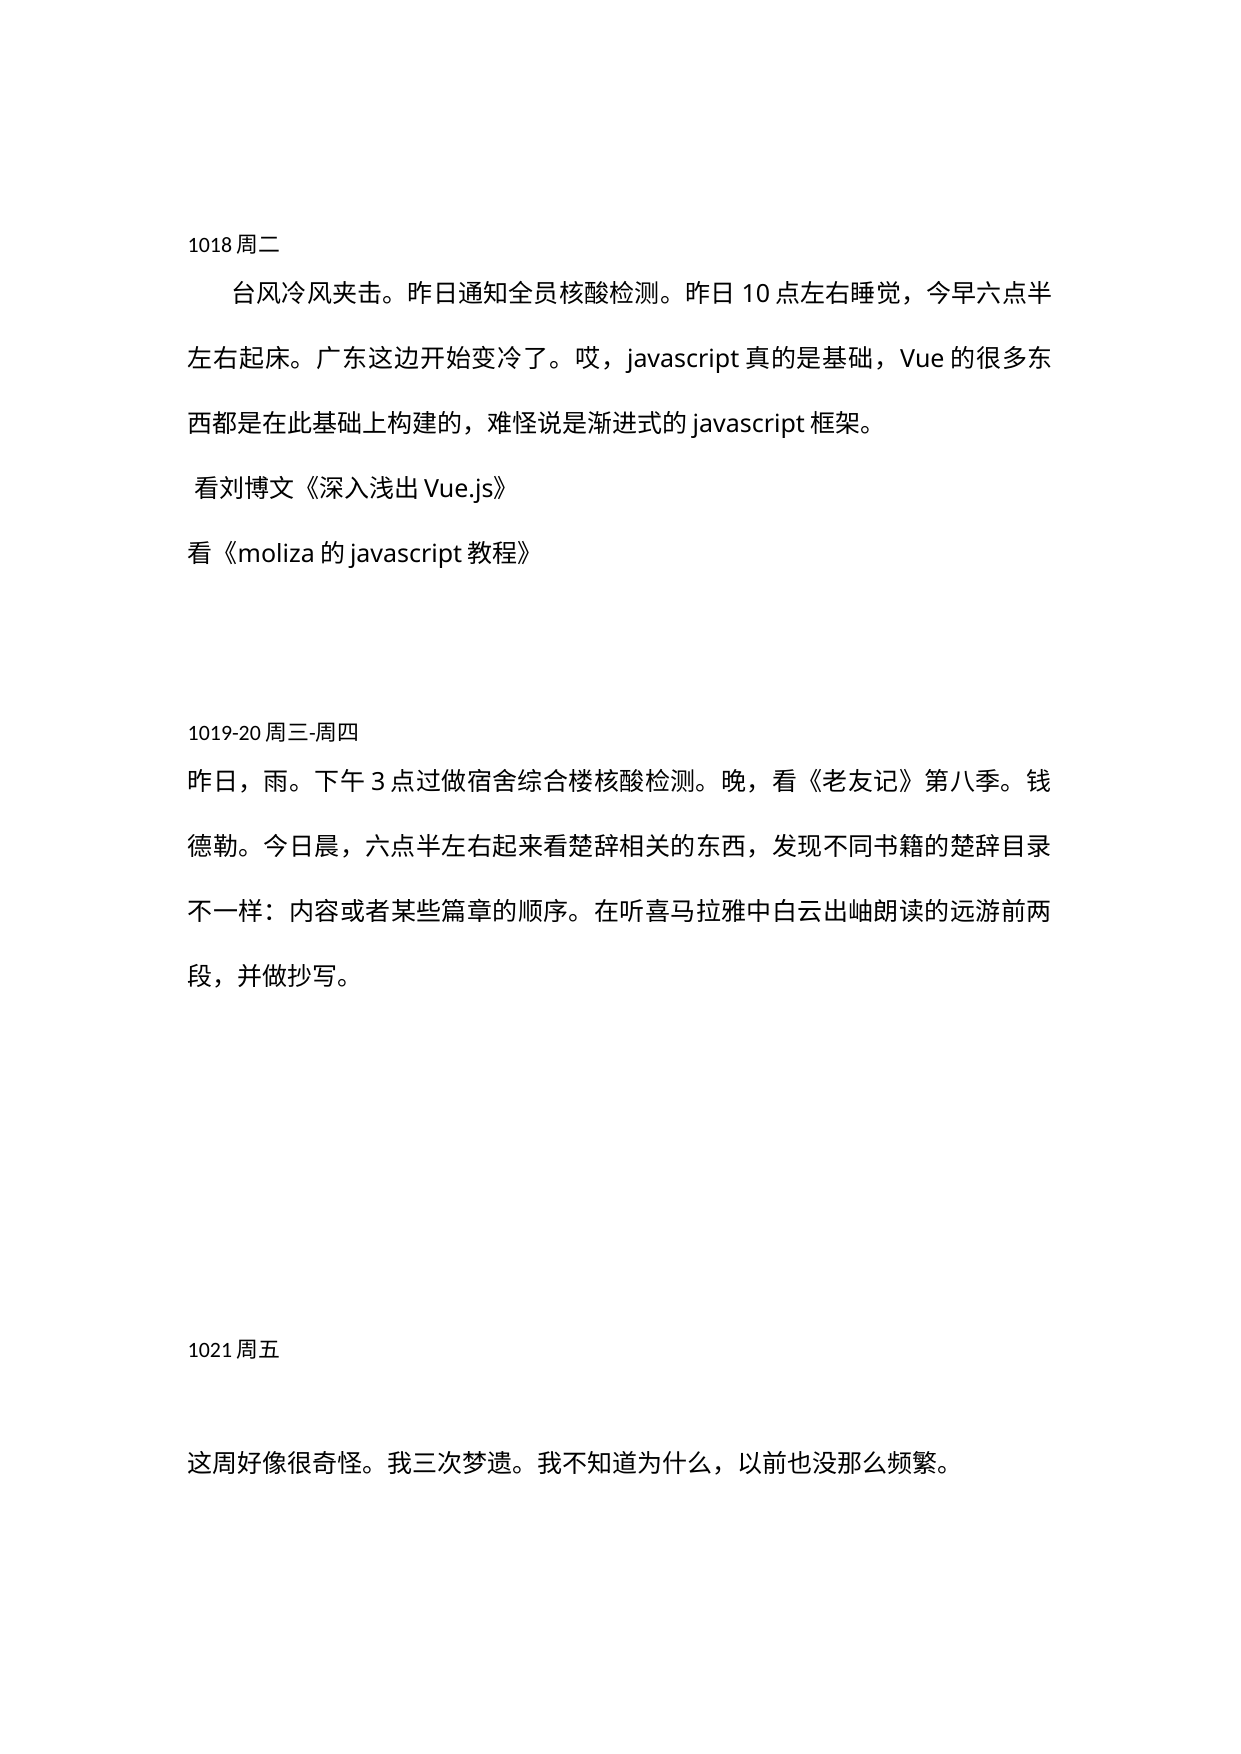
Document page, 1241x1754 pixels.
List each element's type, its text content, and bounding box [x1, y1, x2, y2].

text 1018周二 [187, 227, 1053, 259]
text 1019-20周三-周四 [187, 714, 1053, 747]
text 看《moliza的javascript教程》 [187, 519, 1053, 584]
text 昨日，雨。下午3点过做宿舍综合楼核酸检测。晚，看《老友记》第八季。钱德勒。今日晨，六点半左右起来看楚辞相关的东西，发现不同书籍的楚辞目录不一样：内容或者某些篇章的顺序。在听喜马拉雅中白云出岫朗读的远游前两段，并做抄写。 [187, 747, 1053, 1007]
text 1021周五 [187, 1332, 1053, 1364]
text 看刘博文《深入浅出Vue.js》 [187, 454, 1053, 519]
text 台风冷风夹击。昨日通知全员核酸检测。昨日10点左右睡觉，今早六点半左右起床。广东这边开始变冷了。哎，javascript真的是基础，Vue的很多东西都是在此基础上构建的，难怪说是渐进式的javascript框架。 [187, 259, 1053, 454]
text 这周好像很奇怪。我三次梦遗。我不知道为什么，以前也没那么频繁。 [187, 1429, 1053, 1494]
